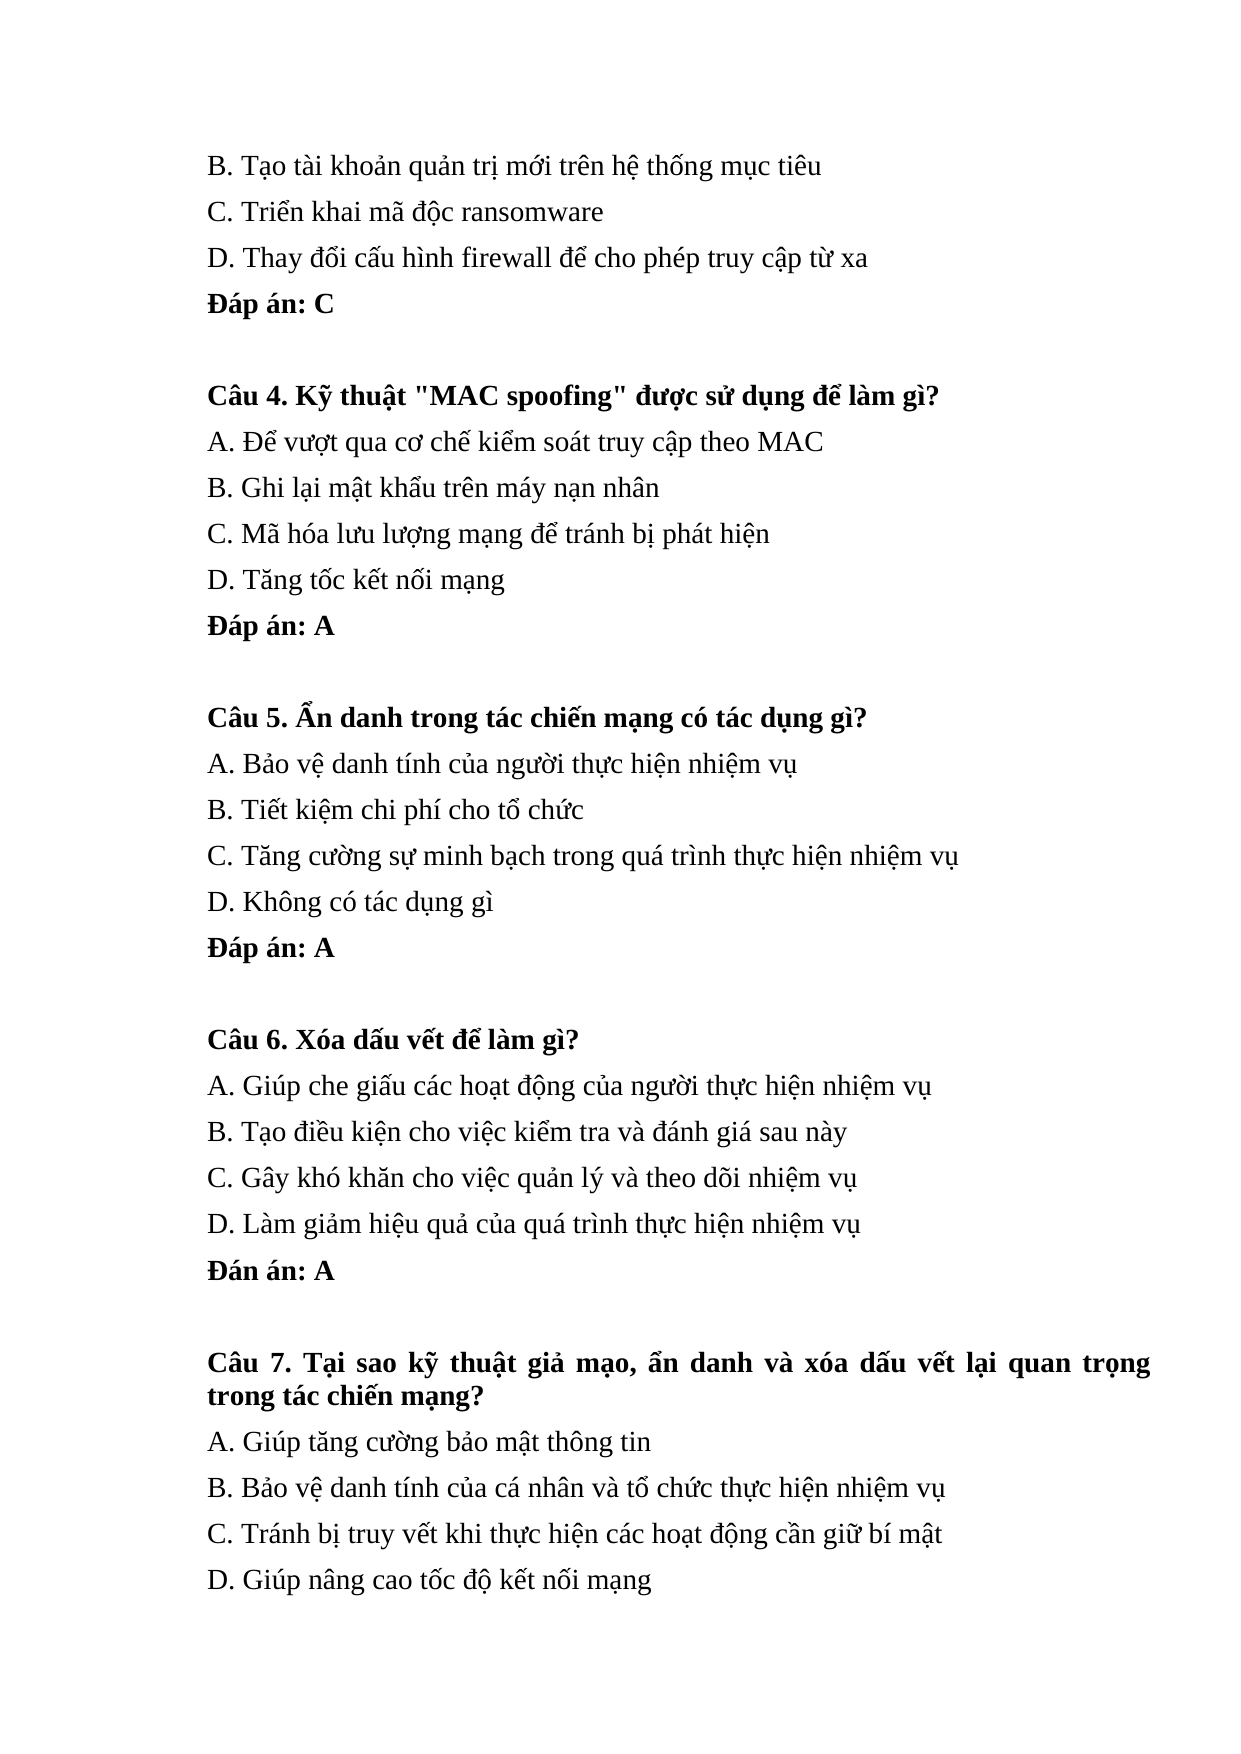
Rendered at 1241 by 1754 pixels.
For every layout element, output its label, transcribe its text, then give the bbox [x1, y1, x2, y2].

text D. Thay đổi cấu hình firewall để cho phép truy cập từ xa [207, 240, 1152, 273]
text Câu 7. Tại sao kỹ thuật giả mạo, ẩn danh và xóa dấu vết lại quan trọng trong tác chiến mạng? [207, 1345, 1152, 1412]
text B. Tạo điều kiện cho việc kiểm tra và đánh giá sau này [207, 1114, 1152, 1148]
text B. Tiết kiệm chi phí cho tổ chức [207, 792, 1152, 826]
text D. Tăng tốc kết nối mạng [207, 562, 1152, 596]
text A. Giúp che giấu các hoạt động của người thực hiện nhiệm vụ [207, 1068, 1152, 1102]
text A. Bảo vệ danh tính của người thực hiện nhiệm vụ [207, 746, 1152, 780]
text B. Ghi lại mật khẩu trên máy nạn nhân [207, 470, 1152, 503]
text C. Tăng cường sự minh bạch trong quá trình thực hiện nhiệm vụ [207, 838, 1152, 872]
text D. Giúp nâng cao tốc độ kết nối mạng [207, 1562, 1152, 1596]
text C. Gây khó khăn cho việc quản lý và theo dõi nhiệm vụ [207, 1161, 1152, 1194]
text B. Bảo vệ danh tính của cá nhân và tổ chức thực hiện nhiệm vụ [207, 1470, 1152, 1504]
text A. Giúp tăng cường bảo mật thông tin [207, 1424, 1152, 1458]
text C. Tránh bị truy vết khi thực hiện các hoạt động cần giữ bí mật [207, 1516, 1152, 1550]
text Đán án: A [207, 1253, 1152, 1286]
text Câu 4. Kỹ thuật "MAC spoofing" được sử dụng để làm gì? [207, 378, 1152, 411]
text Câu 5. Ẩn danh trong tác chiến mạng có tác dụng gì? [207, 700, 1152, 734]
text Đáp án: A [207, 930, 1152, 964]
text Đáp án: C [207, 286, 1152, 319]
text B. Tạo tài khoản quản trị mới trên hệ thống mục tiêu [207, 148, 1152, 181]
text C. Triển khai mã độc ransomware [207, 194, 1152, 227]
text Đáp án: A [207, 608, 1152, 642]
text Câu 6. Xóa dấu vết để làm gì? [207, 1022, 1152, 1056]
text C. Mã hóa lưu lượng mạng để tránh bị phát hiện [207, 516, 1152, 549]
text D. Làm giảm hiệu quả của quá trình thực hiện nhiệm vụ [207, 1207, 1152, 1240]
text A. Để vượt qua cơ chế kiểm soát truy cập theo MAC [207, 424, 1152, 457]
text D. Không có tác dụng gì [207, 884, 1152, 918]
